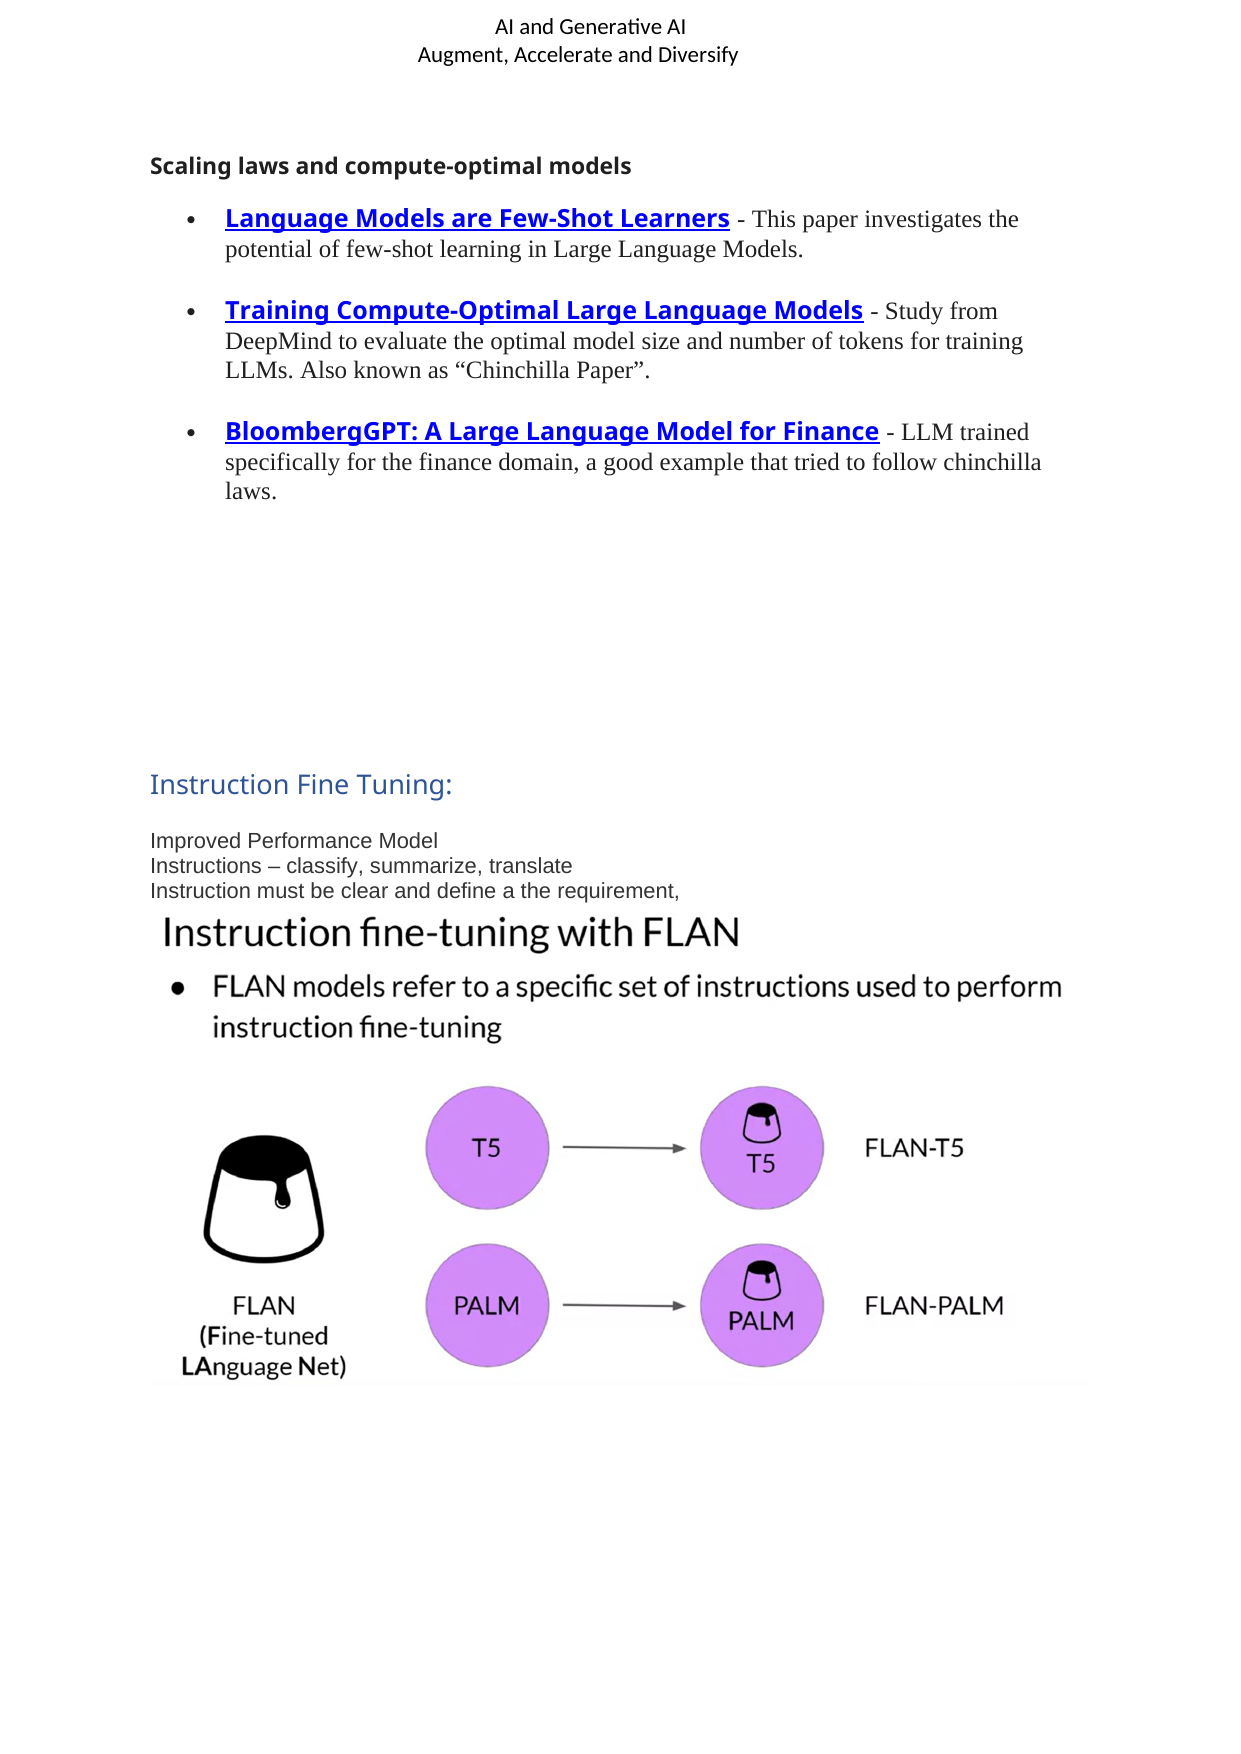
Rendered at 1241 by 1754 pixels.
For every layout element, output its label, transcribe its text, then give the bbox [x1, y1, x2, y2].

text Instruction Fine Tuning: [150, 766, 1090, 802]
text Scaling laws and compute-optimal models [150, 150, 1090, 181]
list BloombergGPT: A Large Language Model for Finance - LLM trained specifically for the finance domain, a good example that tried to follow chinchilla laws. [187, 413, 1090, 505]
list Language Models are Few-Shot Learners - This paper investigates the potential of few-shot learning in Large Language Models. [187, 200, 1090, 263]
text Improved Performance Model [150, 828, 1090, 853]
text Instruction must be clear and define a the requirement, [150, 878, 1090, 903]
picture [150, 903, 1091, 1386]
list Training Compute-Optimal Large Language Models - Study from DeepMind to evaluate the optimal model size and number of tokens for training LLMs. Also known as “Chinchilla Paper”. [187, 292, 1090, 384]
text Instructions – classify, summarize, translate [150, 853, 1090, 878]
